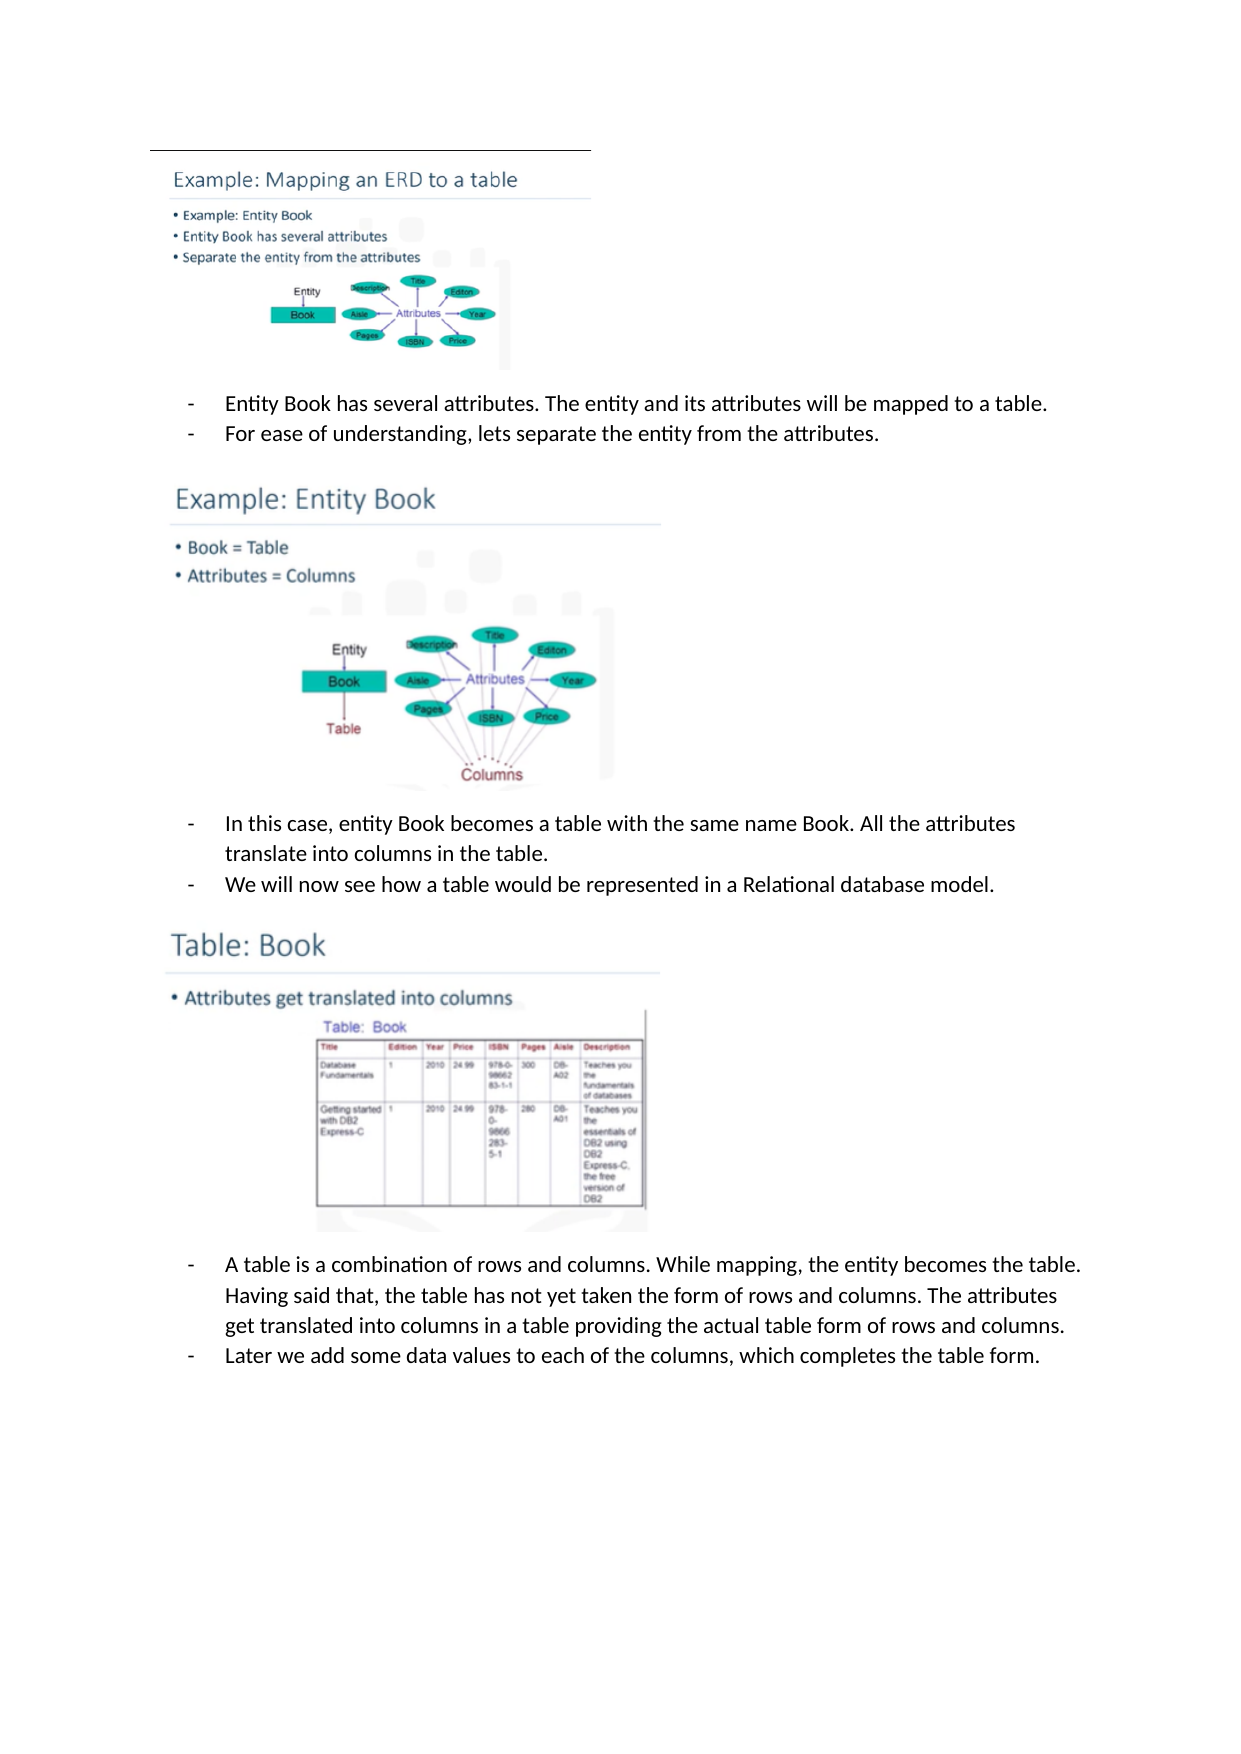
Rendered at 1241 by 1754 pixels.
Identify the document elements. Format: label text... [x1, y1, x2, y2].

list A table is a combination of rows and columns. While mapping, the entity becomes the table. Having said that, the table has not yet taken the form of rows and columns. The attributes get translated into columns in a table providing the actual table form of rows and columns. [187, 1251, 1090, 1339]
list Later we add some data values to each of the columns, which completes the table form. [187, 1341, 1090, 1369]
picture [150, 916, 661, 1232]
list In this case, entity Book becomes a table with the same name Book. All the attributes translate into columns in the table. [187, 809, 1090, 868]
picture [150, 466, 662, 791]
list For ease of understanding, lets separate the entity from the attributes. [187, 419, 1090, 447]
list We will now see how a table would be represented in a Relational database model. [187, 870, 1090, 898]
picture [150, 150, 592, 370]
list Entity Book has several attributes. The entity and its attributes will be mapped to a table. [187, 389, 1090, 417]
